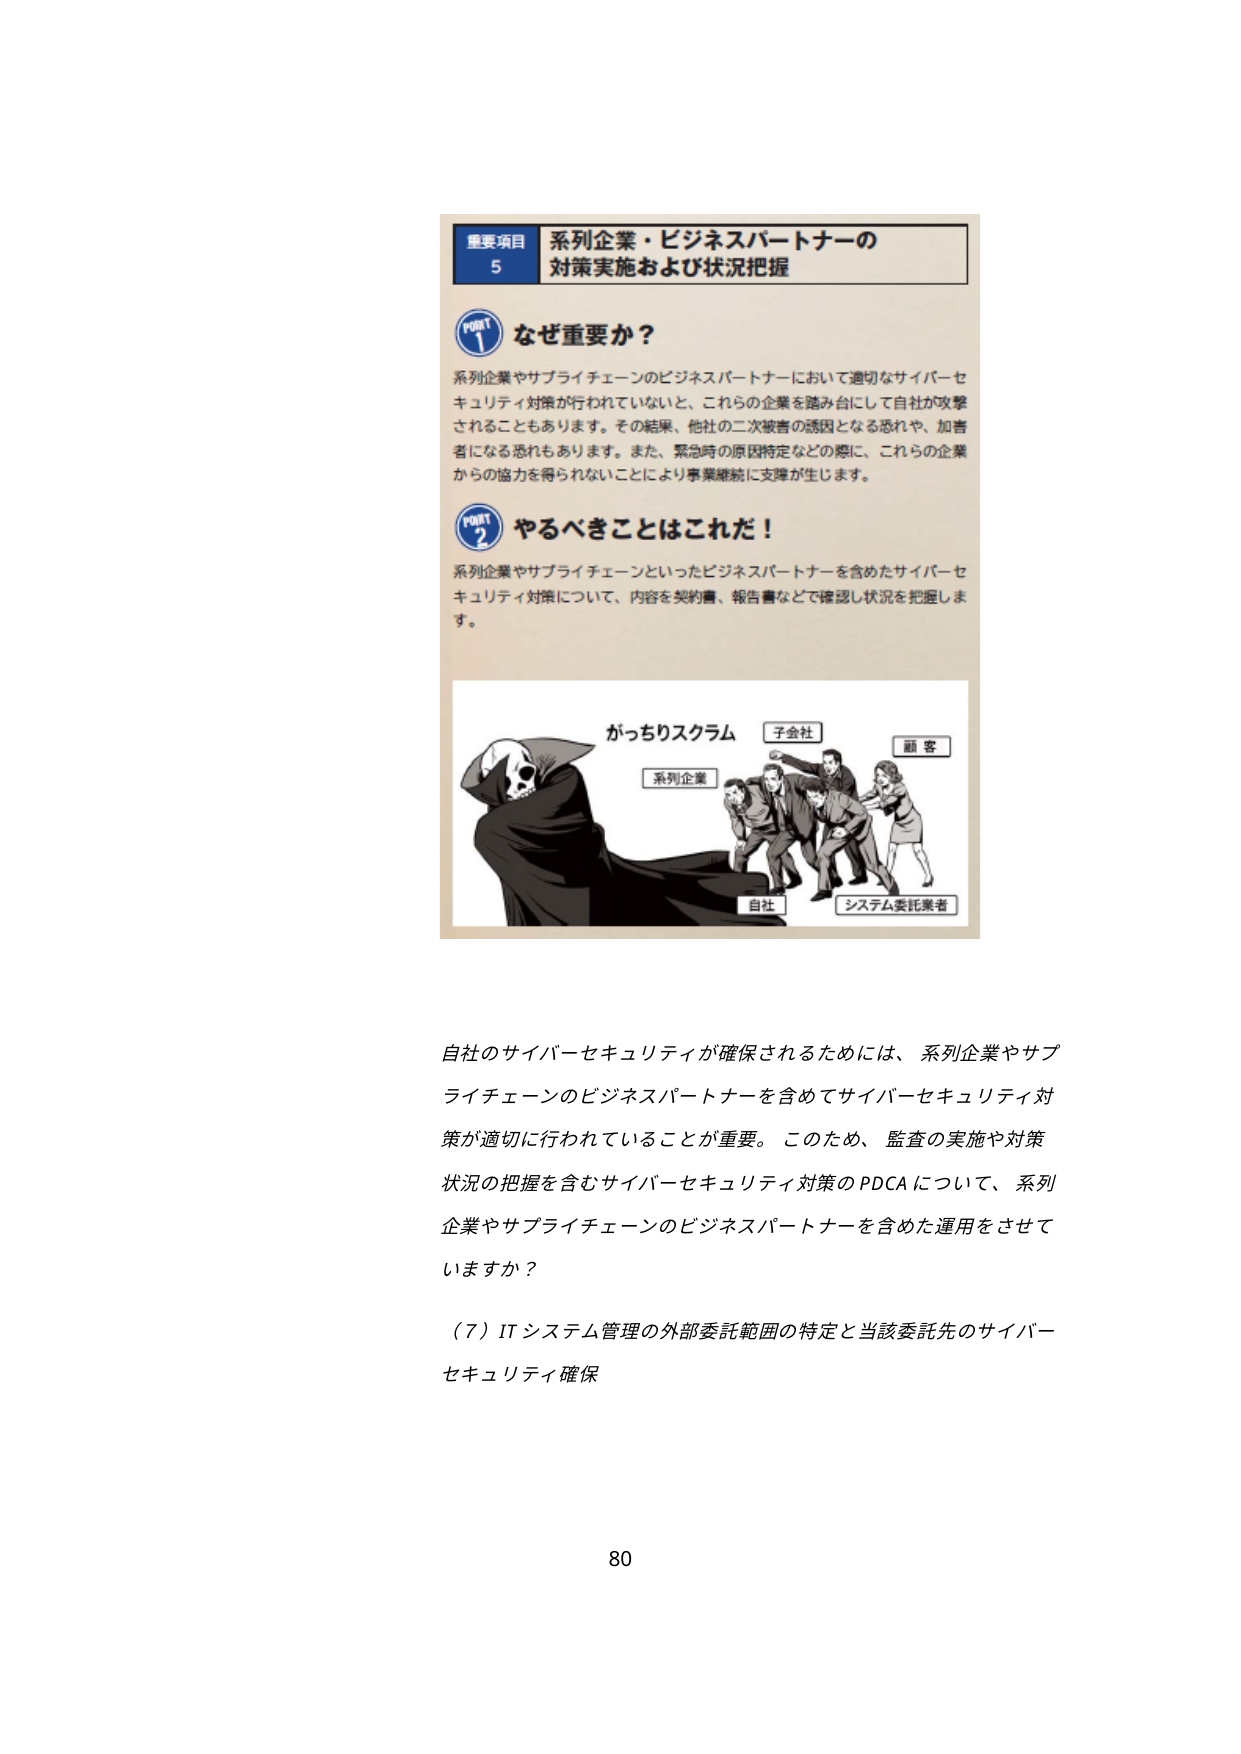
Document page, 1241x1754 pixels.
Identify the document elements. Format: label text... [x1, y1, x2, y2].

text （７）ITシステム管理の外部委託範囲の特定と当該委託先のサイバーセキュリティ確保 [440, 1312, 1063, 1392]
picture [439, 214, 981, 939]
text 自社のサイバーセキュリティが確保されるためには、 系列企業やサプライチェーンのビジネスパートナーを含めてサイバーセキュリティ対策が適切に行われていることが重要。 このため、 監査の実施や対策状況の把握を含むサイバーセキュリティ対策のPDCAについて、 系列企業やサプライチェーンのビジネスパートナーを含めた運用をさせていますか？ [440, 1034, 1063, 1287]
